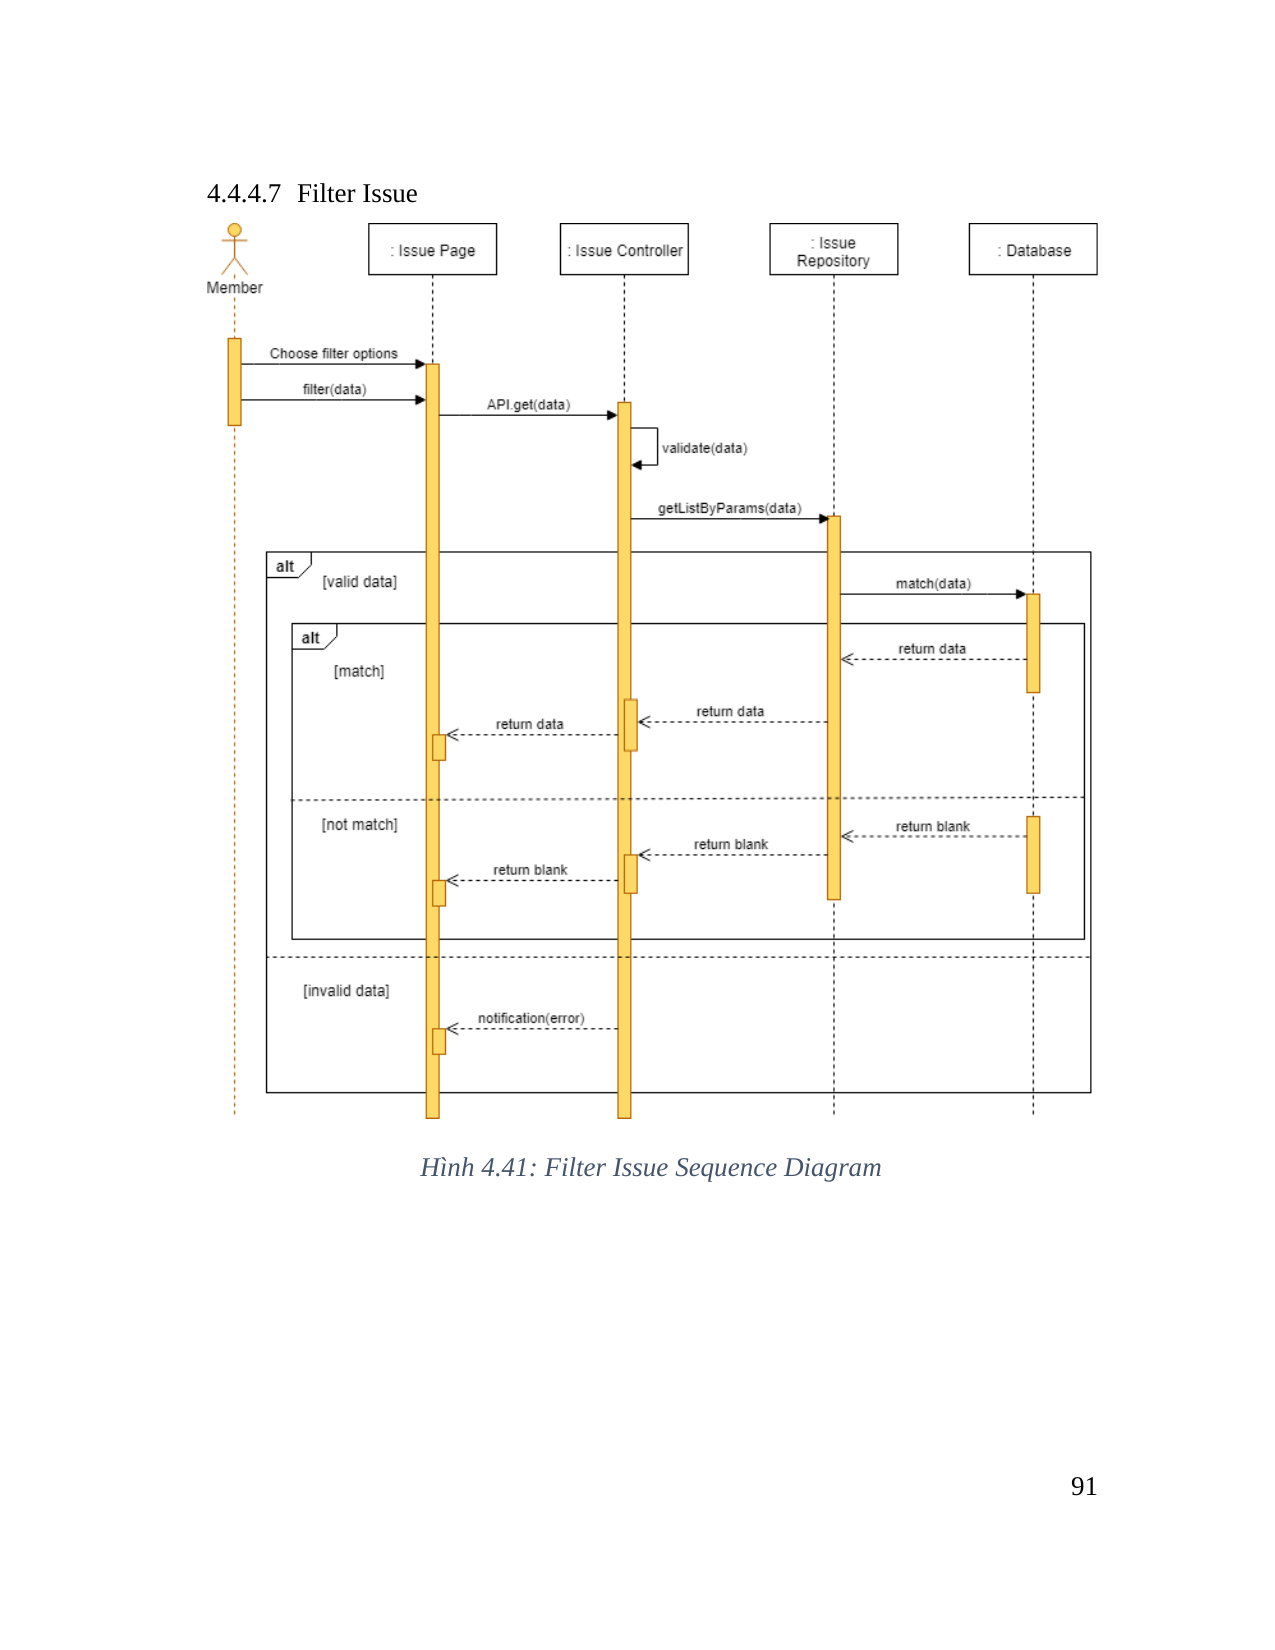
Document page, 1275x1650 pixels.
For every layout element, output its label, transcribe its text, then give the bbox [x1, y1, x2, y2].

picture [206, 223, 1098, 1119]
subtitle Filter Issue [207, 177, 1098, 208]
